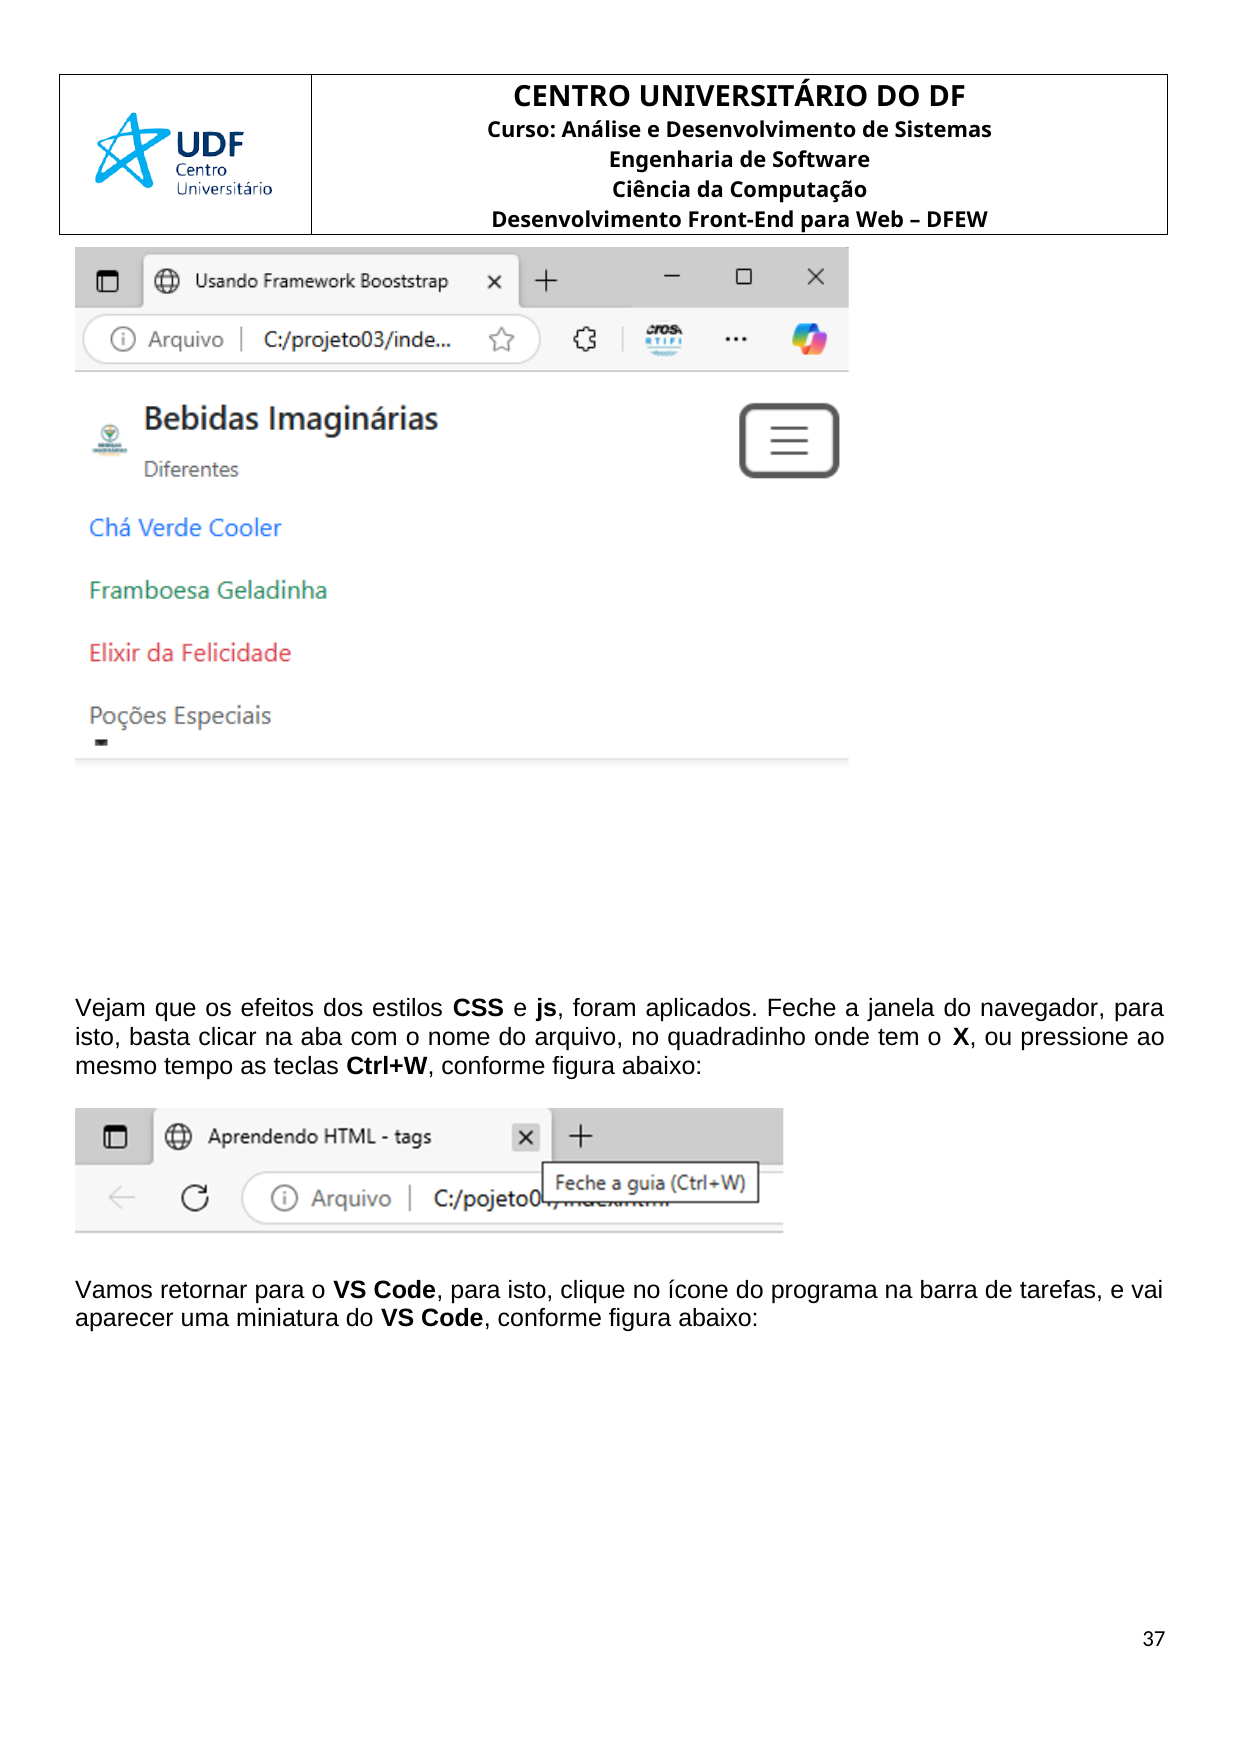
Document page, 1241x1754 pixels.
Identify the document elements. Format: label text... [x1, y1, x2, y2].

text Vejam que os efeitos dos estilos CSS e js, foram aplicados. Feche a janela do navegador, para isto, basta clicar na aba com o nome do arquivo, no quadradinho onde tem o X, ou pressione ao mesmo tempo as teclas Ctrl+W, conforme figura abaixo: [75, 993, 1165, 1080]
picture [85, 79, 286, 230]
picture [75, 247, 849, 965]
picture [75, 1108, 784, 1246]
text Vamos retornar para o VS Code, para isto, clique no ícone do programa na barra de tarefas, e vai aparecer uma miniatura do VS Code, conforme figura abaixo: [75, 1275, 1165, 1332]
